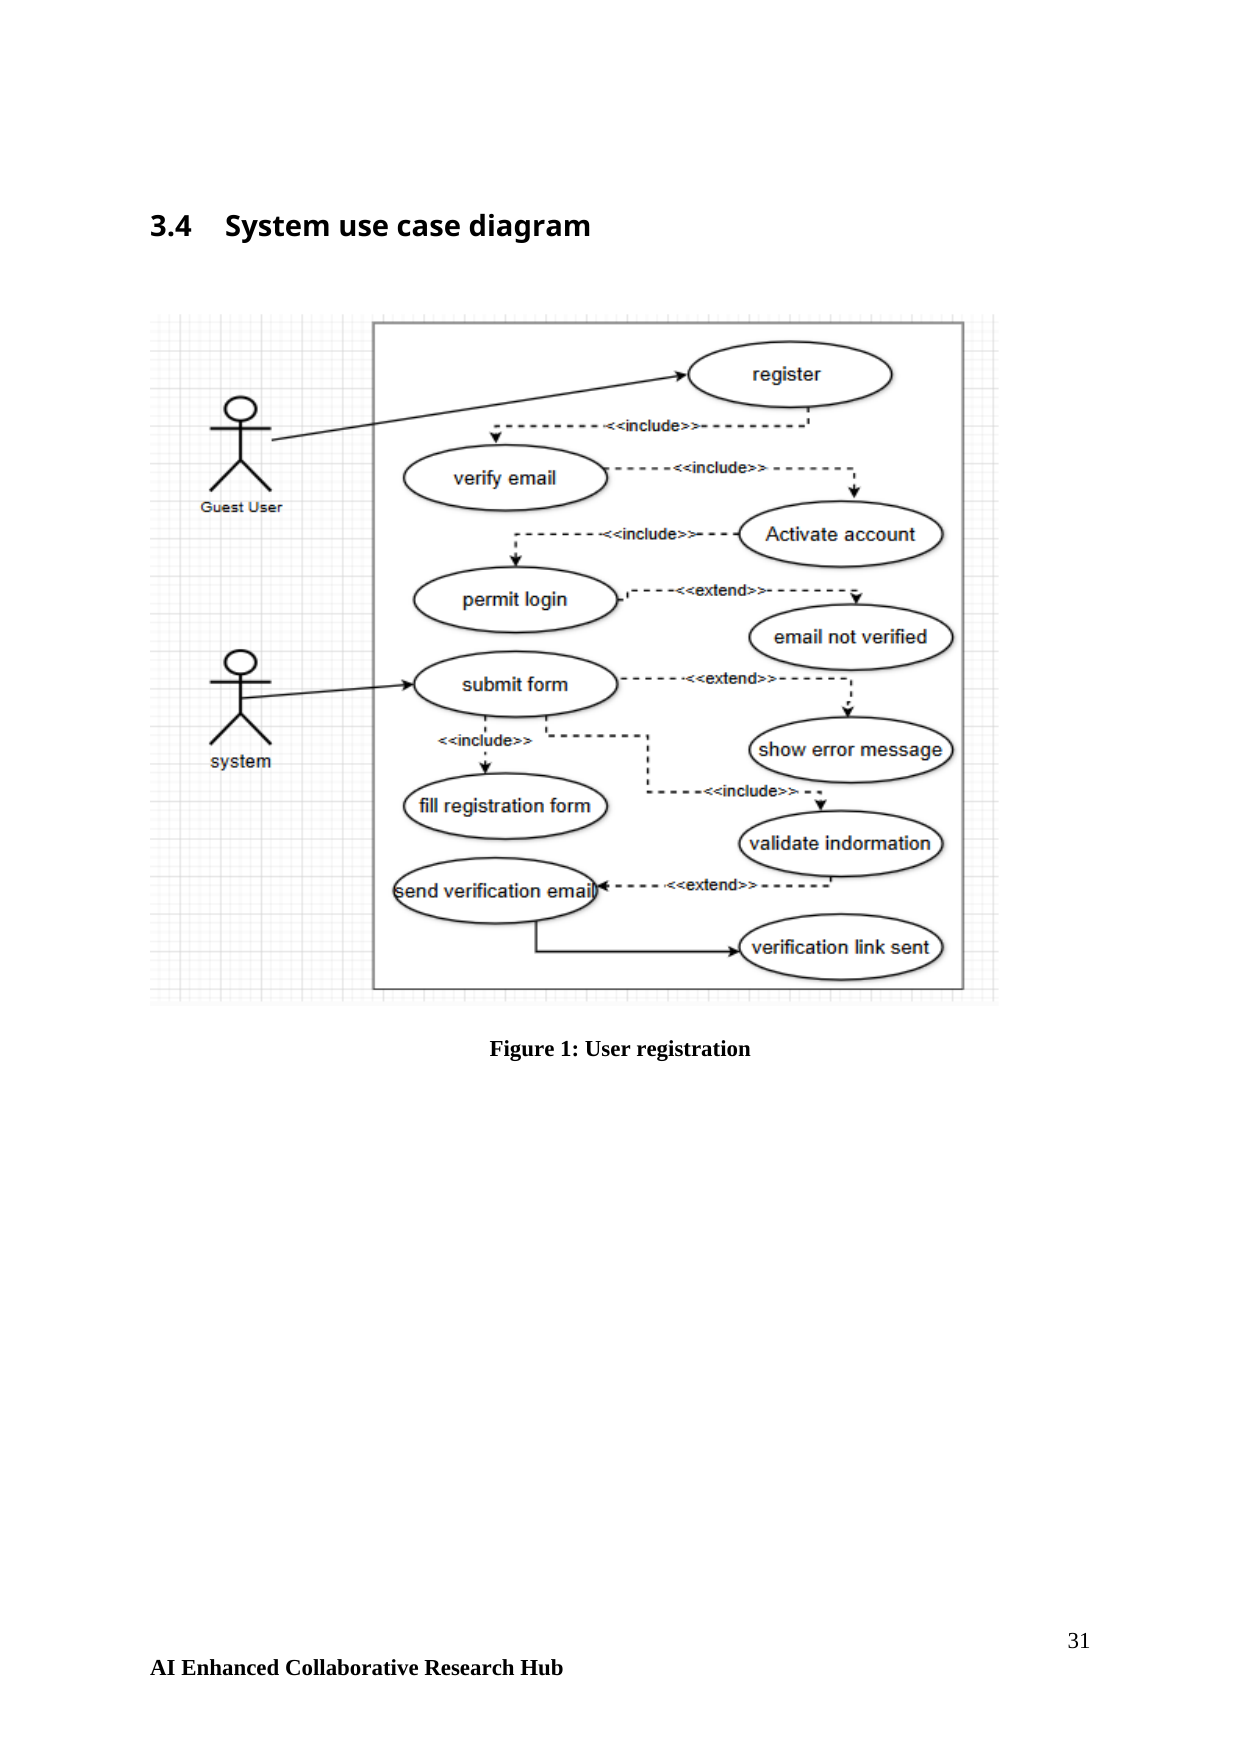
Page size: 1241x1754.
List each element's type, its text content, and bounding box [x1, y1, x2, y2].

picture [150, 313, 999, 1006]
subtitle System use case diagram [150, 206, 1090, 245]
text Figure 1: User registration [150, 1034, 1090, 1061]
